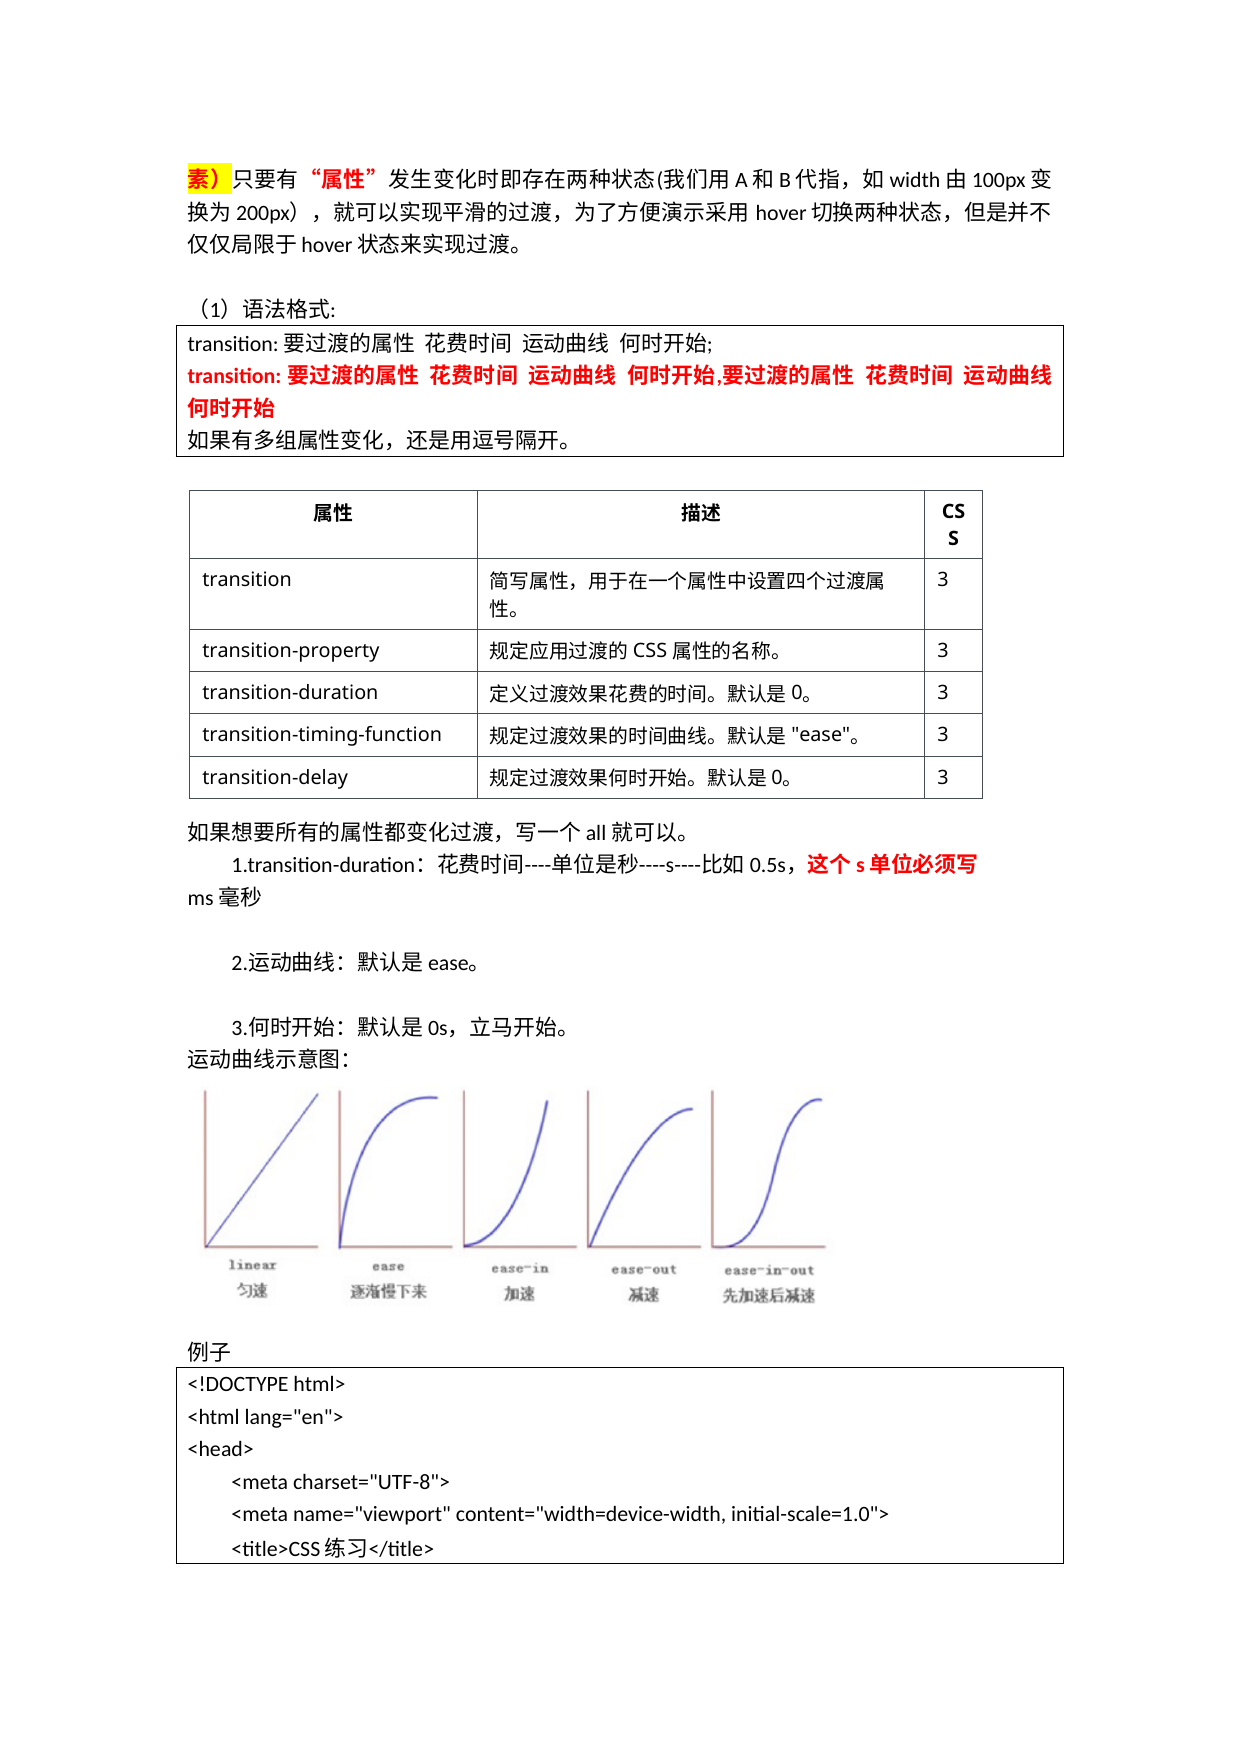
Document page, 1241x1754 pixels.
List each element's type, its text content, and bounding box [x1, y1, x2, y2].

table_cell 3 [925, 714, 982, 756]
table_cell 3 [925, 672, 982, 713]
table_cell transition-property [190, 630, 477, 671]
table_cell 简写属性，用于在一个属性中设置四个过渡属性。 [478, 559, 924, 629]
text 1.transition-duration：花费时间----单位是秒----s----比如 0.5s，这个s单位必须写 [187, 847, 1053, 879]
table_cell 3 [925, 630, 982, 671]
text 2.运动曲线：默认是 ease。 [187, 944, 1053, 977]
text ms 毫秒 [187, 879, 1053, 912]
table_cell transition-duration [190, 672, 477, 713]
text 运动曲线示意图： [187, 1042, 1053, 1074]
picture [187, 1074, 858, 1328]
table_cell transition-timing-function [190, 714, 477, 756]
table_cell transition-delay [190, 757, 477, 798]
table_header 属性 [190, 491, 477, 558]
table_cell 规定过渡效果的时间曲线。默认是 "ease"。 [478, 714, 924, 756]
table_cell 定义过渡效果花费的时间。默认是 0。 [478, 672, 924, 713]
text 3.何时开始：默认是 0s，立马开始。 [187, 1009, 1053, 1042]
table_header transition: 要过渡的属性 花费时间 运动曲线 何时开始; transition: 要过渡的属性 花费时间 运动曲线 何时开始,要过渡的属性 花费时间 运动曲线 何时开始 如果有多组属性变化，还是用逗号隔开。 [177, 326, 1063, 456]
text （1）语法格式: [187, 292, 1053, 324]
text 如果想要所有的属性都变化过渡，写一个all 就可以。 [187, 814, 1053, 847]
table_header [177, 1368, 1063, 1563]
text 例子 [187, 1334, 1053, 1367]
table_header 描述 [478, 491, 924, 558]
table_header CSS [925, 491, 982, 558]
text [187, 162, 1053, 259]
table_cell transition [190, 559, 477, 629]
table_cell 规定过渡效果何时开始。默认是 0。 [478, 757, 924, 798]
table_cell 3 [925, 757, 982, 798]
table_cell 3 [925, 559, 982, 629]
table_cell 规定应用过渡的 CSS 属性的名称。 [478, 630, 924, 671]
